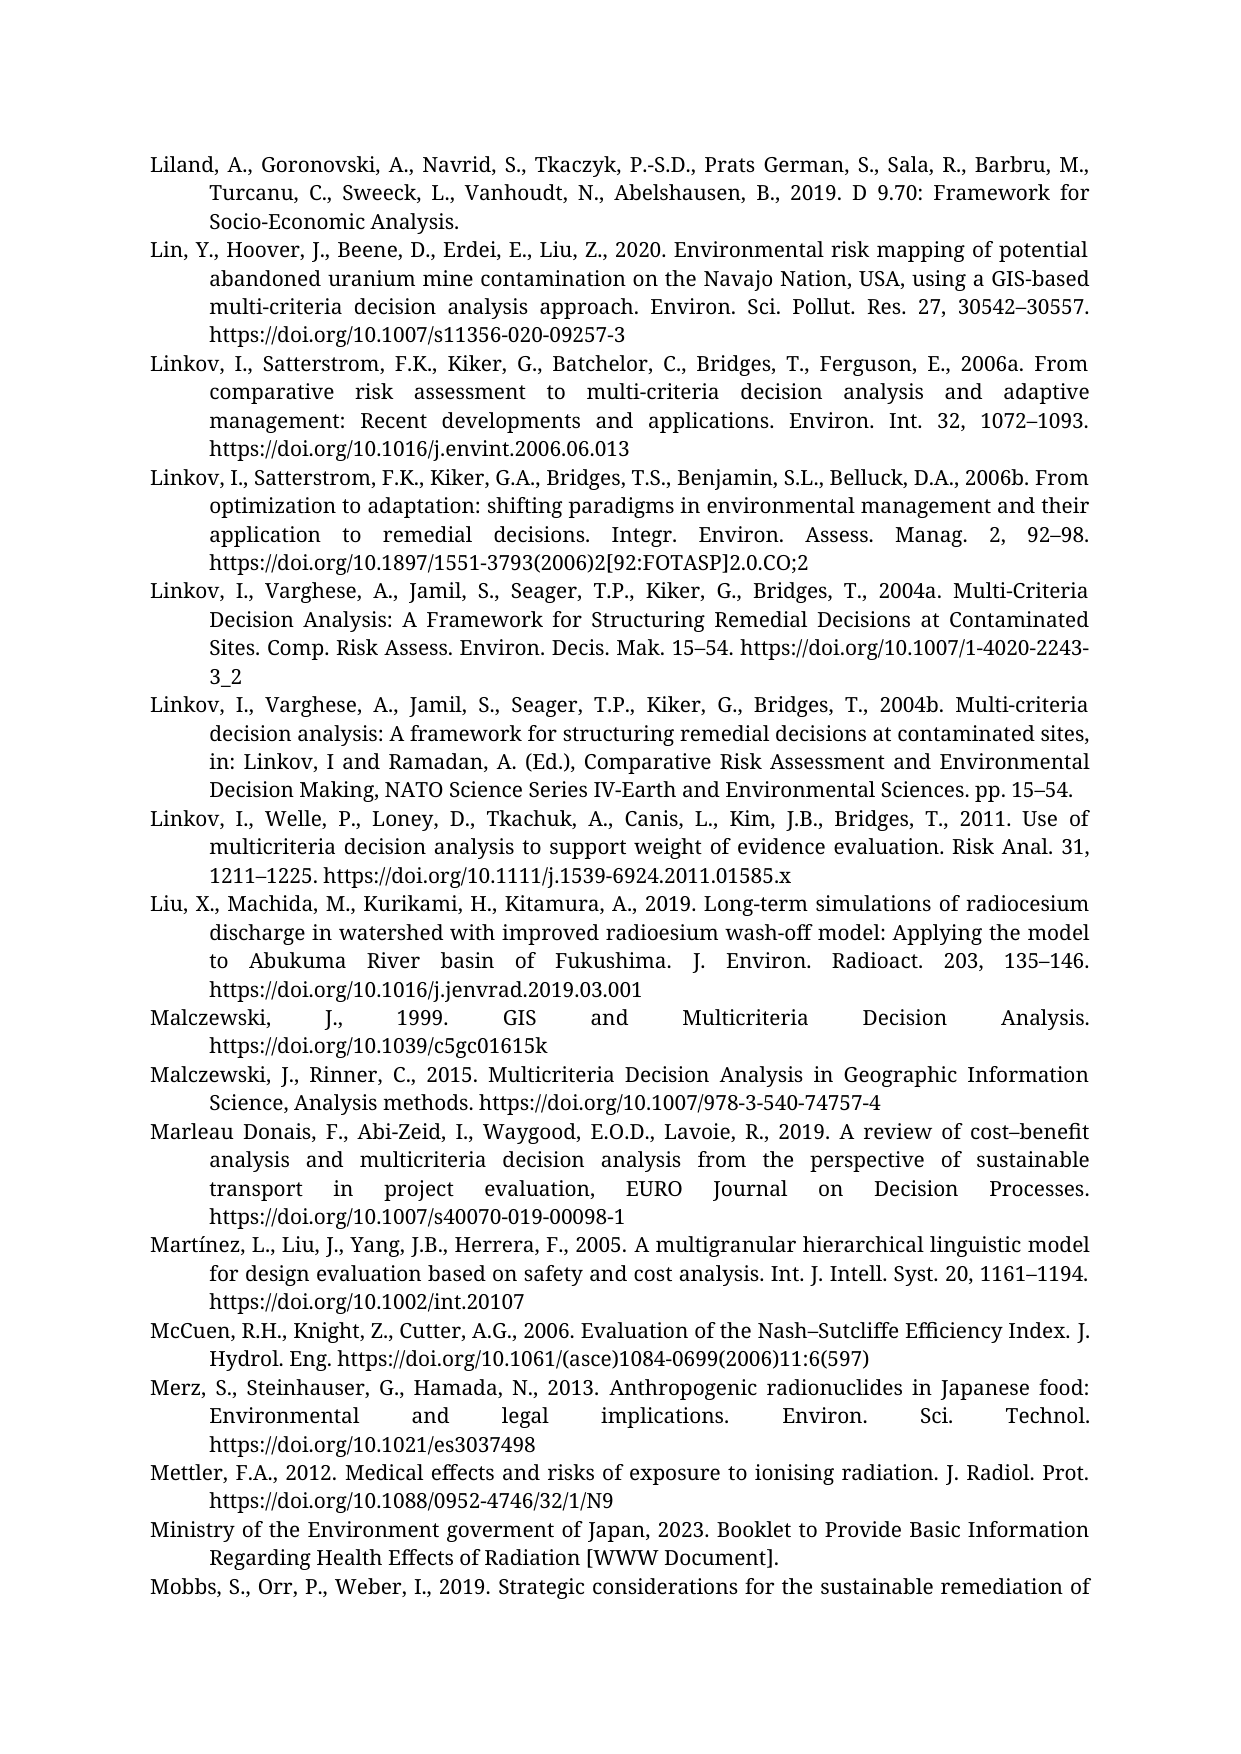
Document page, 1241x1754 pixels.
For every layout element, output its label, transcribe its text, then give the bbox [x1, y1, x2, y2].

text Linkov, I., Satterstrom, F.K., Kiker, G.A., Bridges, T.S., Benjamin, S.L., Belluck, D.A., 2006b. From optimization to adaptation: shifting paradigms in environmental management and their application to remedial decisions. Integr. Environ. Assess. Manag. 2, 92–98. https://doi.org/10.1897/1551-3793(2006)2[92:FOTASP]2.0.CO;2 [150, 463, 1090, 577]
text Linkov, I., Varghese, A., Jamil, S., Seager, T.P., Kiker, G., Bridges, T., 2004a. Multi-Criteria Decision Analysis: A Framework for Structuring Remedial Decisions at Contaminated Sites. Comp. Risk Assess. Environ. Decis. Mak. 15–54. https://doi.org/10.1007/1-4020-2243-3_2 [150, 577, 1090, 690]
text McCuen, R.H., Knight, Z., Cutter, A.G., 2006. Evaluation of the Nash–Sutcliffe Efficiency Index. J. Hydrol. Eng. https://doi.org/10.1061/(asce)1084-0699(2006)11:6(597) [150, 1316, 1090, 1373]
text Malczewski, J., Rinner, C., 2015. Multicriteria Decision Analysis in Geographic Information Science, Analysis methods. https://doi.org/10.1007/978-3-540-74757-4 [150, 1060, 1090, 1117]
text Linkov, I., Varghese, A., Jamil, S., Seager, T.P., Kiker, G., Bridges, T., 2004b. Multi-criteria decision analysis: A framework for structuring remedial decisions at contaminated sites, in: Linkov, I and Ramadan, A. (Ed.), Comparative Risk Assessment and Environmental Decision Making, NATO Science Series IV-Earth and Environmental Sciences. pp. 15–54. [150, 690, 1090, 804]
text Marleau Donais, F., Abi-Zeid, I., Waygood, E.O.D., Lavoie, R., 2019. A review of cost–benefit analysis and multicriteria decision analysis from the perspective of sustainable transport in project evaluation, EURO Journal on Decision Processes. https://doi.org/10.1007/s40070-019-00098-1 [150, 1117, 1090, 1231]
text Martínez, L., Liu, J., Yang, J.B., Herrera, F., 2005. A multigranular hierarchical linguistic model for design evaluation based on safety and cost analysis. Int. J. Intell. Syst. 20, 1161–1194. https://doi.org/10.1002/int.20107 [150, 1231, 1090, 1316]
text Mettler, F.A., 2012. Medical effects and risks of exposure to ionising radiation. J. Radiol. Prot. https://doi.org/10.1088/0952-4746/32/1/N9 [150, 1458, 1090, 1515]
text Ministry of the Environment goverment of Japan, 2023. Booklet to Provide Basic Information Regarding Health Effects of Radiation [WWW Document]. [150, 1515, 1090, 1572]
text Liu, X., Machida, M., Kurikami, H., Kitamura, A., 2019. Long-term simulations of radiocesium discharge in watershed with improved radioesium wash-off model: Applying the model to Abukuma River basin of Fukushima. J. Environ. Radioact. 203, 135–146. https://doi.org/10.1016/j.jenvrad.2019.03.001 [150, 889, 1090, 1003]
text Malczewski, J., 1999. GIS and Multicriteria Decision Analysis. https://doi.org/10.1039/c5gc01615k [150, 1003, 1090, 1060]
text Merz, S., Steinhauser, G., Hamada, N., 2013. Anthropogenic radionuclides in Japanese food: Environmental and legal implications. Environ. Sci. Technol. https://doi.org/10.1021/es3037498 [150, 1373, 1090, 1458]
text Liland, A., Goronovski, A., Navrid, S., Tkaczyk, P.-S.D., Prats German, S., Sala, R., Barbru, M., Turcanu, C., Sweeck, L., Vanhoudt, N., Abelshausen, B., 2019. D 9.70: Framework for Socio-Economic Analysis. [150, 150, 1090, 235]
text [150, 1572, 1090, 1600]
text Linkov, I., Satterstrom, F.K., Kiker, G., Batchelor, C., Bridges, T., Ferguson, E., 2006a. From comparative risk assessment to multi-criteria decision analysis and adaptive management: Recent developments and applications. Environ. Int. 32, 1072–1093. https://doi.org/10.1016/j.envint.2006.06.013 [150, 349, 1090, 463]
text Linkov, I., Welle, P., Loney, D., Tkachuk, A., Canis, L., Kim, J.B., Bridges, T., 2011. Use of multicriteria decision analysis to support weight of evidence evaluation. Risk Anal. 31, 1211–1225. https://doi.org/10.1111/j.1539-6924.2011.01585.x [150, 804, 1090, 889]
text Lin, Y., Hoover, J., Beene, D., Erdei, E., Liu, Z., 2020. Environmental risk mapping of potential abandoned uranium mine contamination on the Navajo Nation, USA, using a GIS-based multi-criteria decision analysis approach. Environ. Sci. Pollut. Res. 27, 30542–30557. https://doi.org/10.1007/s11356-020-09257-3 [150, 235, 1090, 349]
